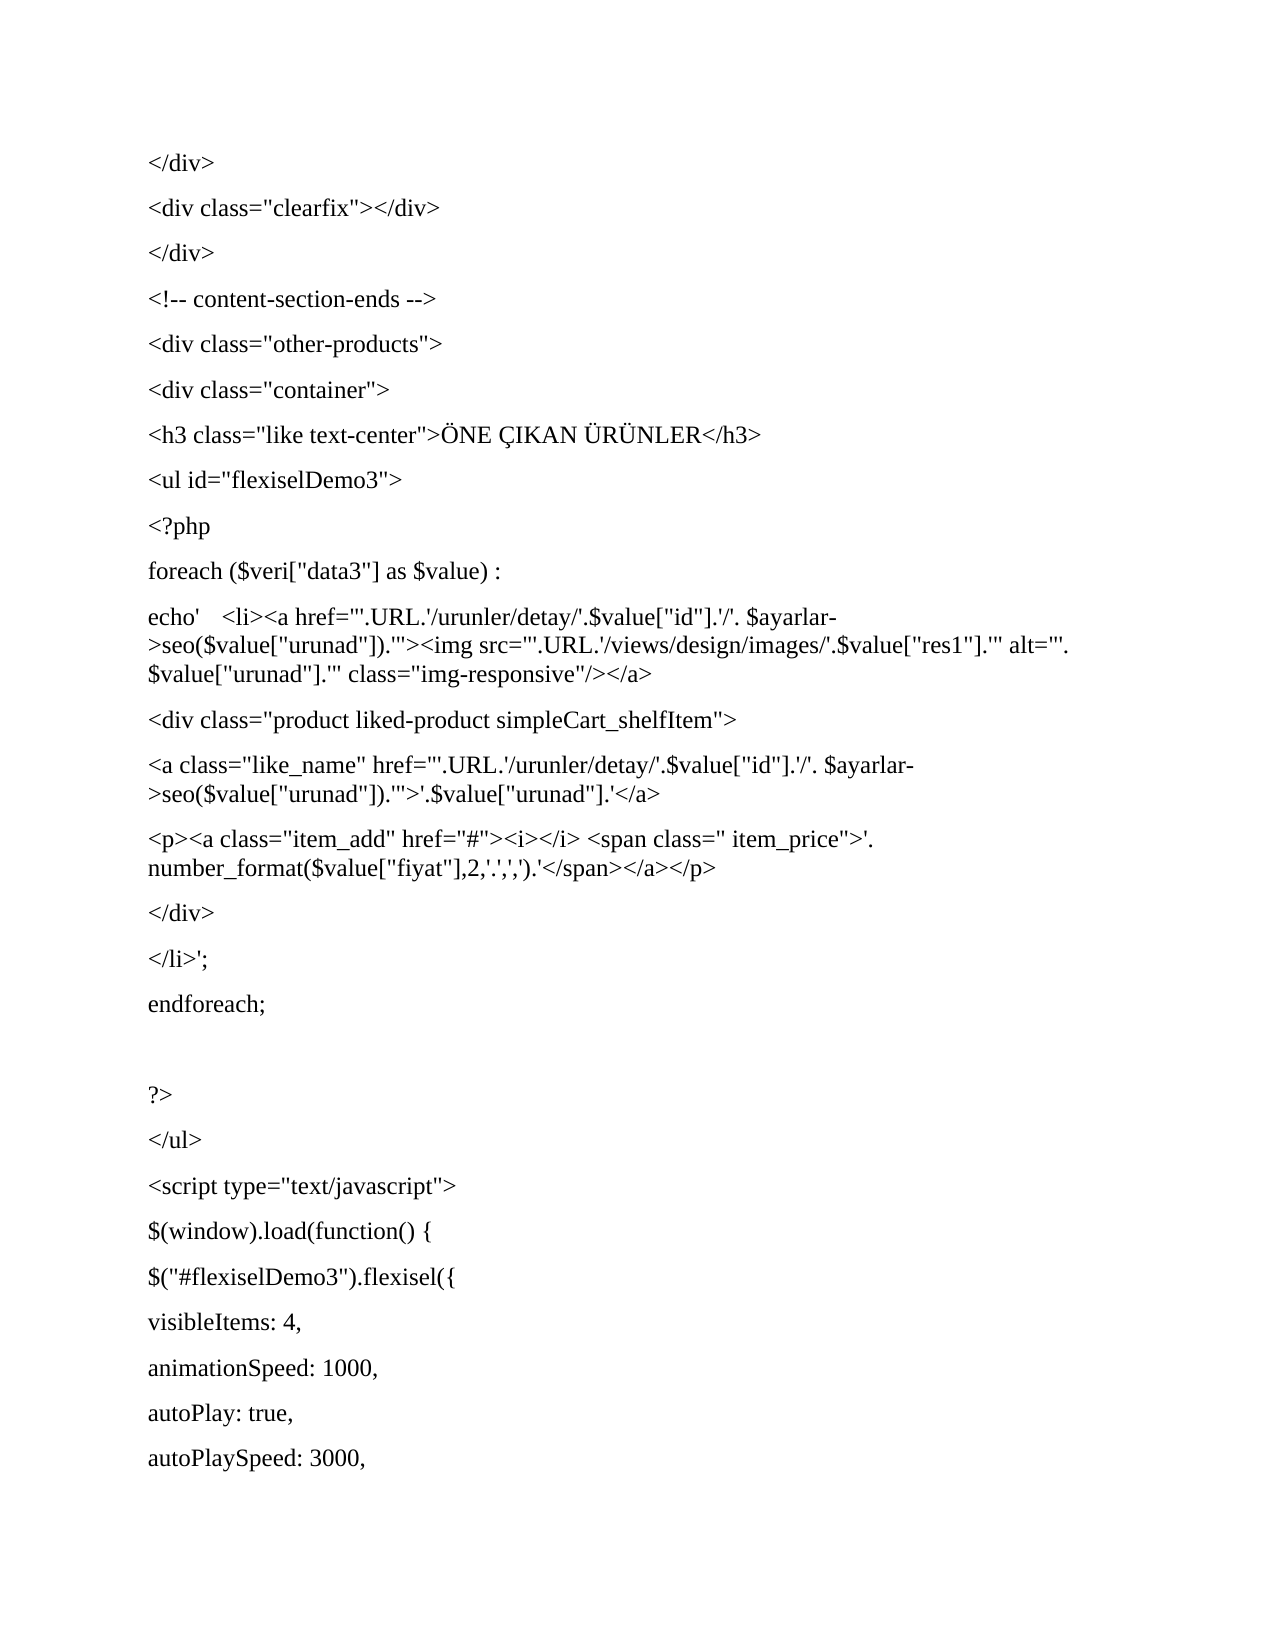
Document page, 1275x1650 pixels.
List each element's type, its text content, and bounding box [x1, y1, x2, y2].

text <div class="product liked-product simpleCart_shelfItem"> [148, 705, 1127, 733]
text </div> [148, 238, 1127, 267]
text </ul> [148, 1126, 1127, 1154]
text <ul id="flexiselDemo3"> [148, 466, 1127, 494]
text <a class="like_name" href="'.URL.'/urunler/detay/'.$value["id"].'/'. $ayarlar->seo($value["urunad"]).'">'.$value["urunad"].'</a> [148, 750, 1127, 808]
text <!-- content-section-ends --> [148, 284, 1127, 313]
text $(window).load(function() { [148, 1216, 1127, 1245]
text <script type="text/javascript"> [148, 1171, 1127, 1200]
text <p><a class="item_add" href="#"><i></i> <span class=" item_price">'. number_format($value["fiyat"],2,'.',',').'</span></a></p> [148, 824, 1127, 882]
text <div class="container"> [148, 375, 1127, 403]
text endforeach; [148, 989, 1127, 1018]
text <h3 class="like text-center">ÖNE ÇIKAN ÜRÜNLER</h3> [148, 420, 1127, 449]
text <?php [148, 511, 1127, 540]
text <div class="other-products"> [148, 329, 1127, 358]
text </li>'; [148, 944, 1127, 973]
text </div> [148, 148, 1127, 176]
text visibleItems: 4, [148, 1307, 1127, 1336]
text echo' <li><a href="'.URL.'/urunler/detay/'.$value["id"].'/'. $ayarlar->seo($value["urunad"]).'"><img src="'.URL.'/views/design/images/'.$value["res1"].'" alt="'.$value["urunad"].'" class="img-responsive"/></a> [148, 602, 1127, 688]
text </div> [148, 898, 1127, 927]
text autoPlay: true, [148, 1398, 1127, 1427]
text <div class="clearfix"></div> [148, 193, 1127, 222]
text $("#flexiselDemo3").flexisel({ [148, 1262, 1127, 1291]
text animationSpeed: 1000, [148, 1353, 1127, 1381]
text autoPlaySpeed: 3000, [148, 1443, 1127, 1472]
text foreach ($veri["data3"] as $value) : [148, 556, 1127, 585]
text ?> [148, 1080, 1127, 1109]
